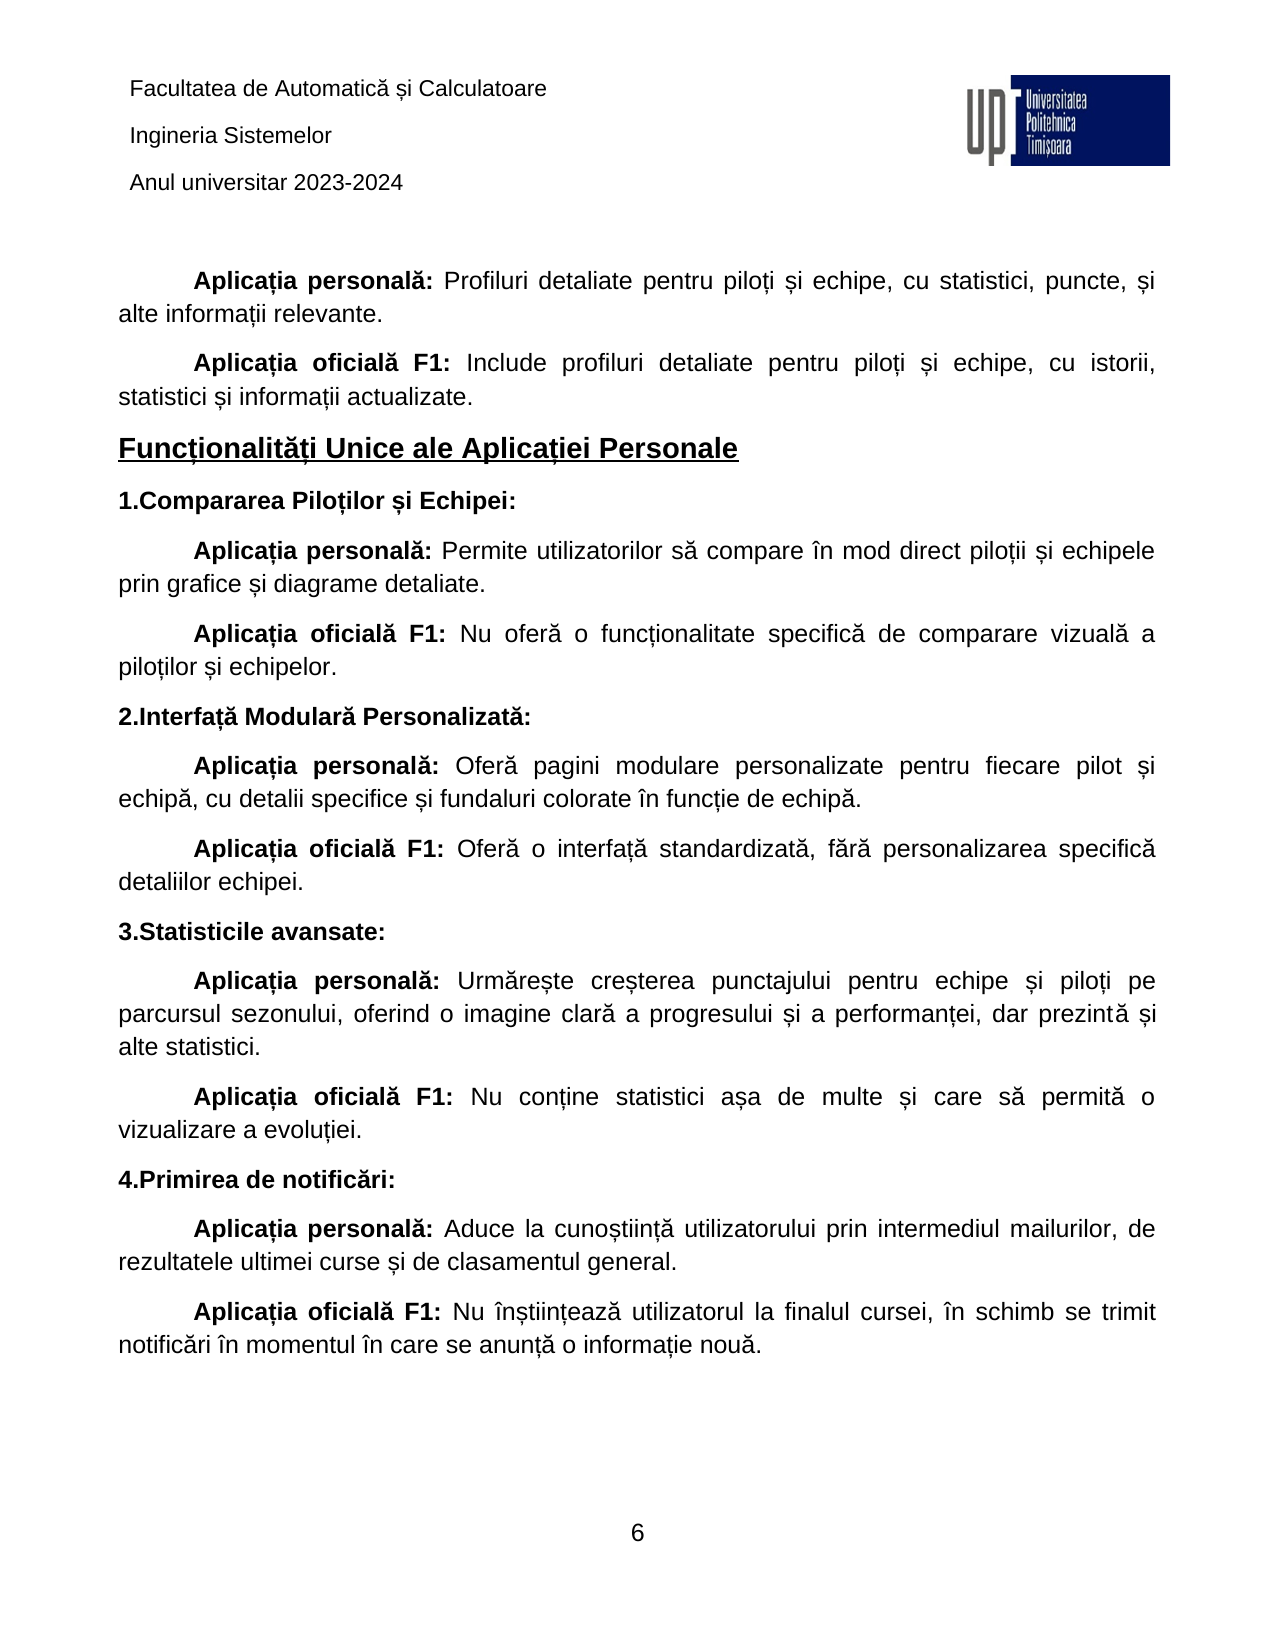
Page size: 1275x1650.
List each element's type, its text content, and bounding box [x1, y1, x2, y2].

text Aplicația oficială F1: Oferă o interfață standardizată, fără personalizarea specifică detaliilor echipei. [118, 834, 1157, 896]
text Funcționalități Unice ale Aplicației Personale [118, 431, 1157, 465]
text Aplicația oficială F1: Include profiluri detaliate pentru piloți și echipe, cu istorii, statistici și informații actualizate. [118, 348, 1157, 410]
text 2.Interfață Modulară Personalizată: [118, 701, 1157, 730]
picture [967, 75, 1171, 166]
text Aplicația personală: Oferă pagini modulare personalizate pentru fiecare pilot și echipă, cu detalii specifice și fundaluri colorate în funcție de echipă. [118, 751, 1157, 813]
text Aplicația personală: Aduce la cunoștiință utilizatorului prin intermediul mailurilor, de rezultatele ultimei curse și de clasamentul general. [118, 1214, 1157, 1276]
text Aplicația oficială F1: Nu oferă o funcționalitate specifică de comparare vizuală a piloților și echipelor. [118, 619, 1157, 681]
text Aplicația oficială F1: Nu înștiințează utilizatorul la finalul cursei, în schimb se trimit notificări în momentul în care se anunță o informație nouă. [118, 1297, 1157, 1359]
text 4.Primirea de notificări: [118, 1165, 1157, 1193]
text Aplicația oficială F1: Nu conține statistici așa de multe și care să permită o vizualizare a evoluției. [118, 1082, 1157, 1144]
text Aplicația personală: Urmărește creșterea punctajului pentru echipe și piloți pe parcursul sezonului, oferind o imagine clară a progresului și a performanței, dar prezintă și alte statistici. [118, 966, 1157, 1061]
text 3.Statisticile avansate: [118, 917, 1157, 945]
text Aplicația personală: Profiluri detaliate pentru piloți și echipe, cu statistici, puncte, și alte informații relevante. [118, 266, 1157, 327]
text Aplicația personală: Permite utilizatorilor să compare în mod direct piloții și echipele prin grafice și diagrame detaliate. [118, 536, 1157, 598]
text 1.Compararea Piloților și Echipei: [118, 486, 1157, 515]
